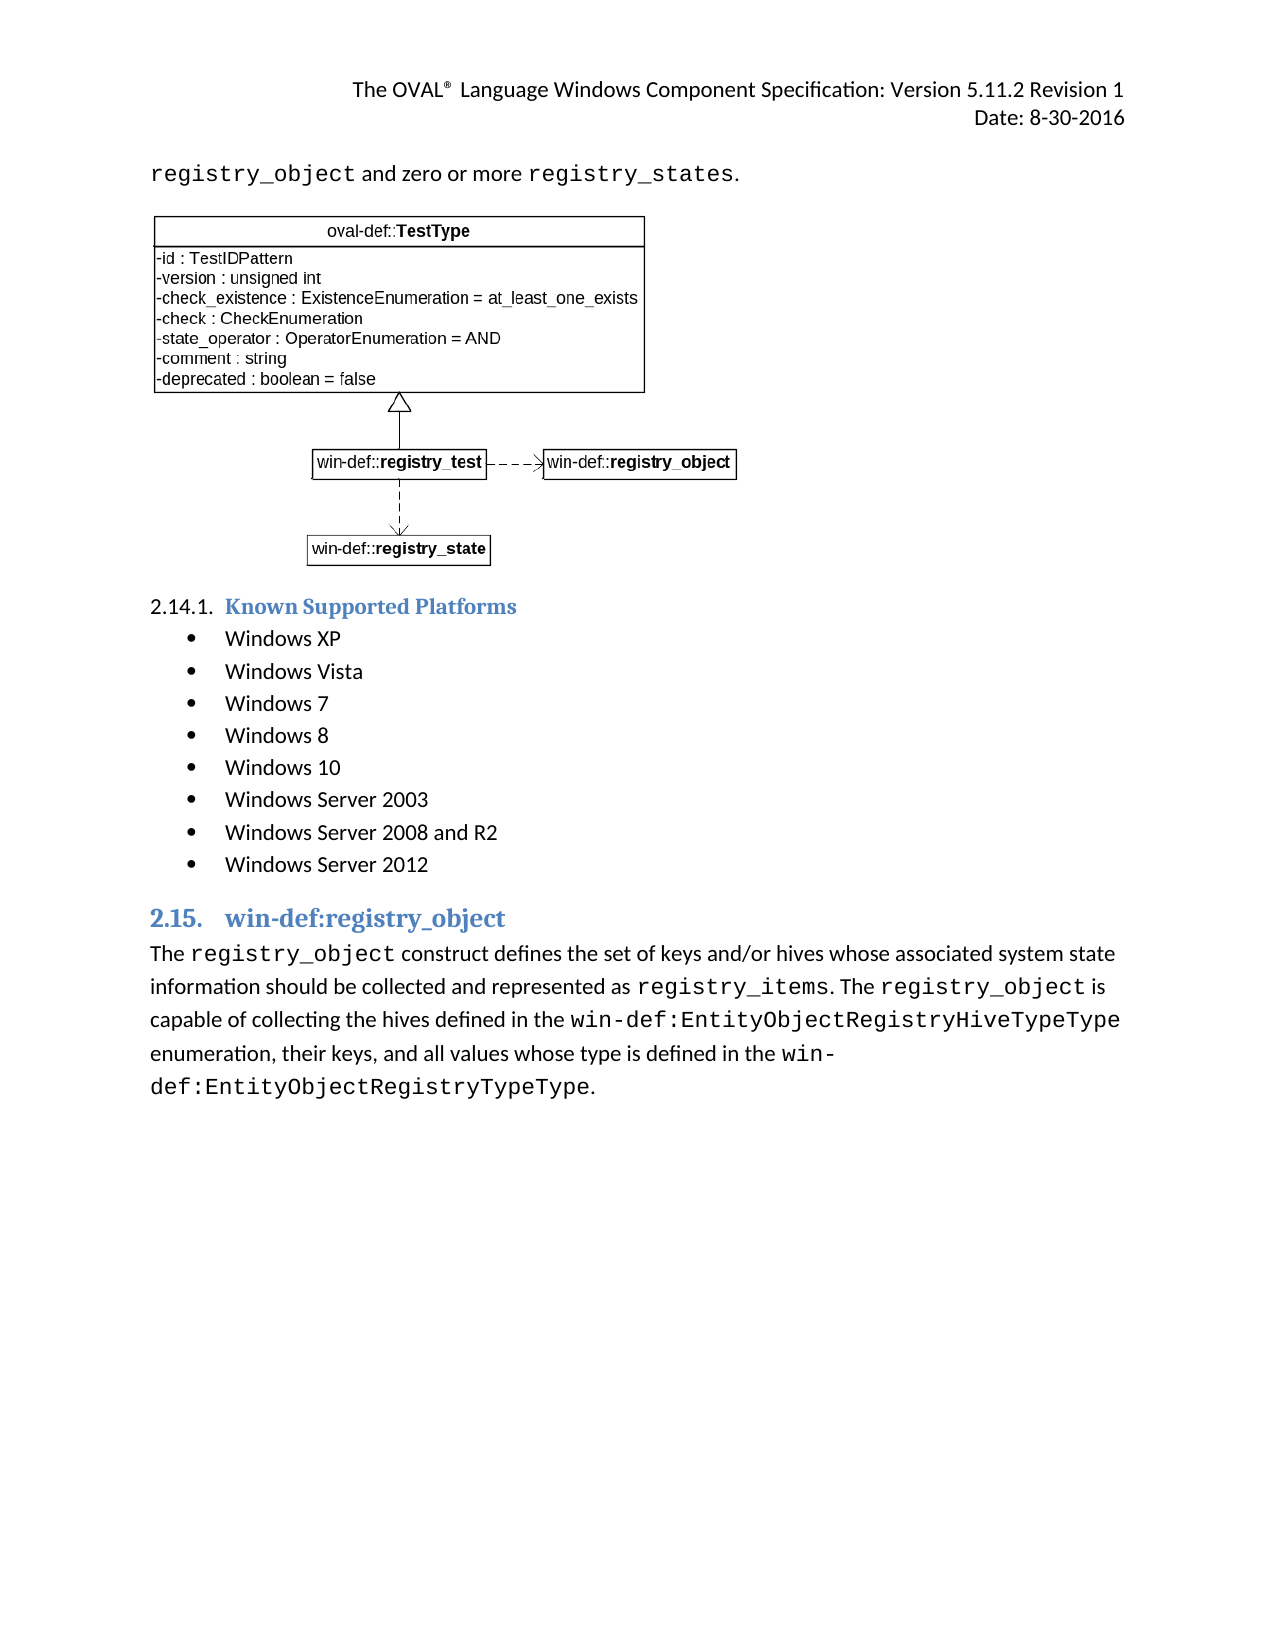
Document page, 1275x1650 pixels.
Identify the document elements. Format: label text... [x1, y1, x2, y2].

subtitle Known Supported Platforms [150, 592, 1125, 620]
list Windows Server 2003 [187, 786, 1125, 813]
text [150, 159, 1125, 567]
list Windows 8 [187, 721, 1125, 749]
list Windows 7 [187, 689, 1125, 717]
list Windows 10 [187, 753, 1125, 781]
list Windows Server 2008 and R2 [187, 818, 1125, 846]
list Windows XP [187, 624, 1125, 653]
subtitle win-def:registry_object [150, 903, 1125, 934]
list Windows Vista [187, 657, 1125, 685]
list Windows Server 2012 [187, 850, 1125, 878]
text The registry_object construct defines the set of keys and/or hives whose associated system state information should be collected and represented as registry_items. The registry_object is capable of collecting the hives defined in the win-def:EntityObjectRegistryHiveTypeType enumeration, their keys, and all values whose type is defined in the win-def:EntityObjectRegistryTypeType. [150, 939, 1125, 1101]
